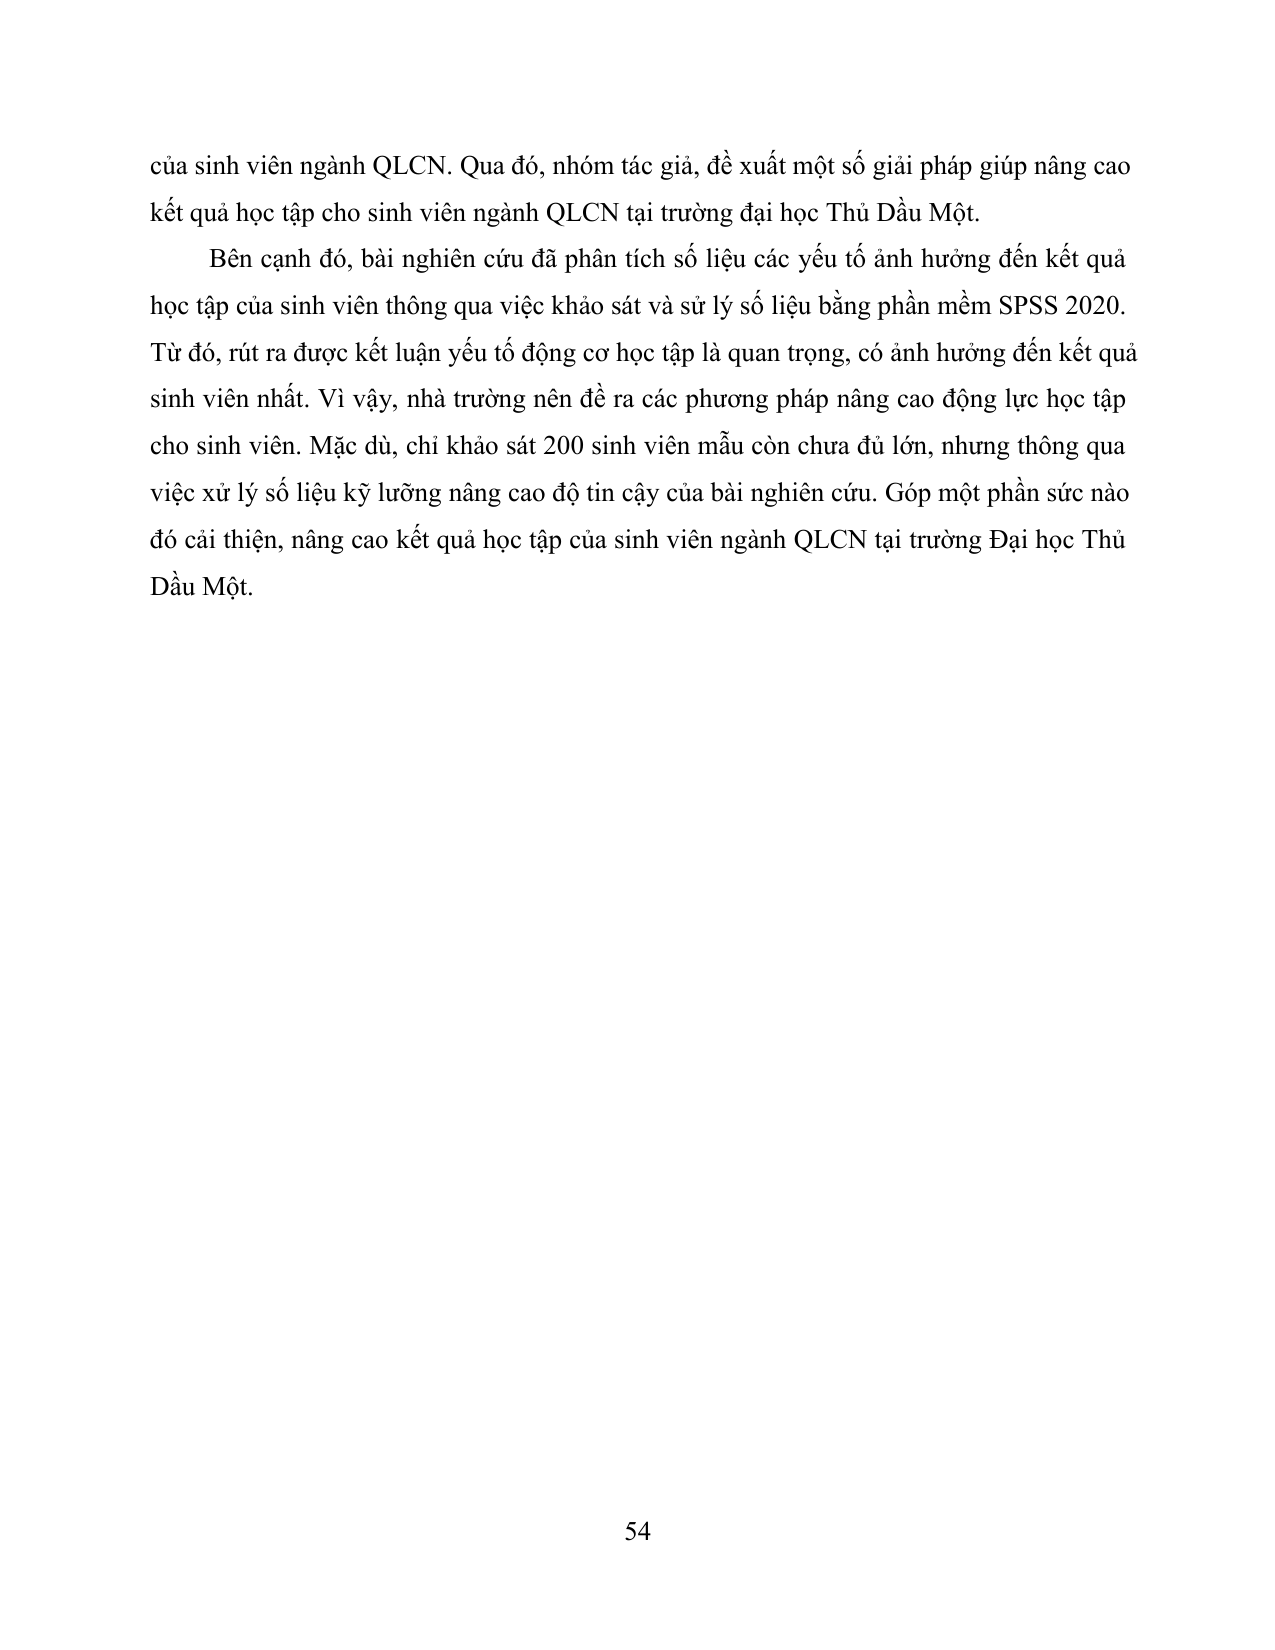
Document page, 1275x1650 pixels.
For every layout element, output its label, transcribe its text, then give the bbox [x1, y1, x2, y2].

text của sinh viên ngành QLCN. Qua đó, nhóm tác giả, đề xuất một số giải pháp giúp nâng cao [150, 151, 1150, 180]
text học tập của sinh viên thông qua việc khảo sát và sử lý số liệu bằng phần mềm SPSS 2020. [150, 291, 1150, 321]
text Bên cạnh đó, bài nghiên cứu đã phân tích số liệu các yếu tố ảnh hưởng đến kết quả [209, 244, 1150, 274]
text Từ đó, rút ra được kết luận yếu tố động cơ học tập là quan trọng, có ảnh hưởng đến kết quả [150, 337, 1150, 367]
text sinh viên nhất. Vì vậy, nhà trường nên đề ra các phương pháp nâng cao động lực học tập [150, 384, 1150, 414]
text đó cải thiện, nâng cao kết quả học tập của sinh viên ngành QLCN tại trường Đại học Thủ [150, 524, 1150, 554]
text kết quả học tập cho sinh viên ngành QLCN tại trường đại học Thủ Dầu Một. [150, 197, 1150, 227]
text 4 [638, 1517, 676, 1547]
text Dầu Một. [150, 571, 1150, 601]
text việc xử lý số liệu kỹ lưỡng nâng cao độ tin cậy của bài nghiên cứu. Góp một phần sức nào [150, 478, 1150, 507]
text 5 [624, 1517, 638, 1547]
text cho sinh viên. Mặc dù, chỉ khảo sát 200 sinh viên mẫu còn chưa đủ lớn, nhưng thông qua [150, 431, 1150, 461]
